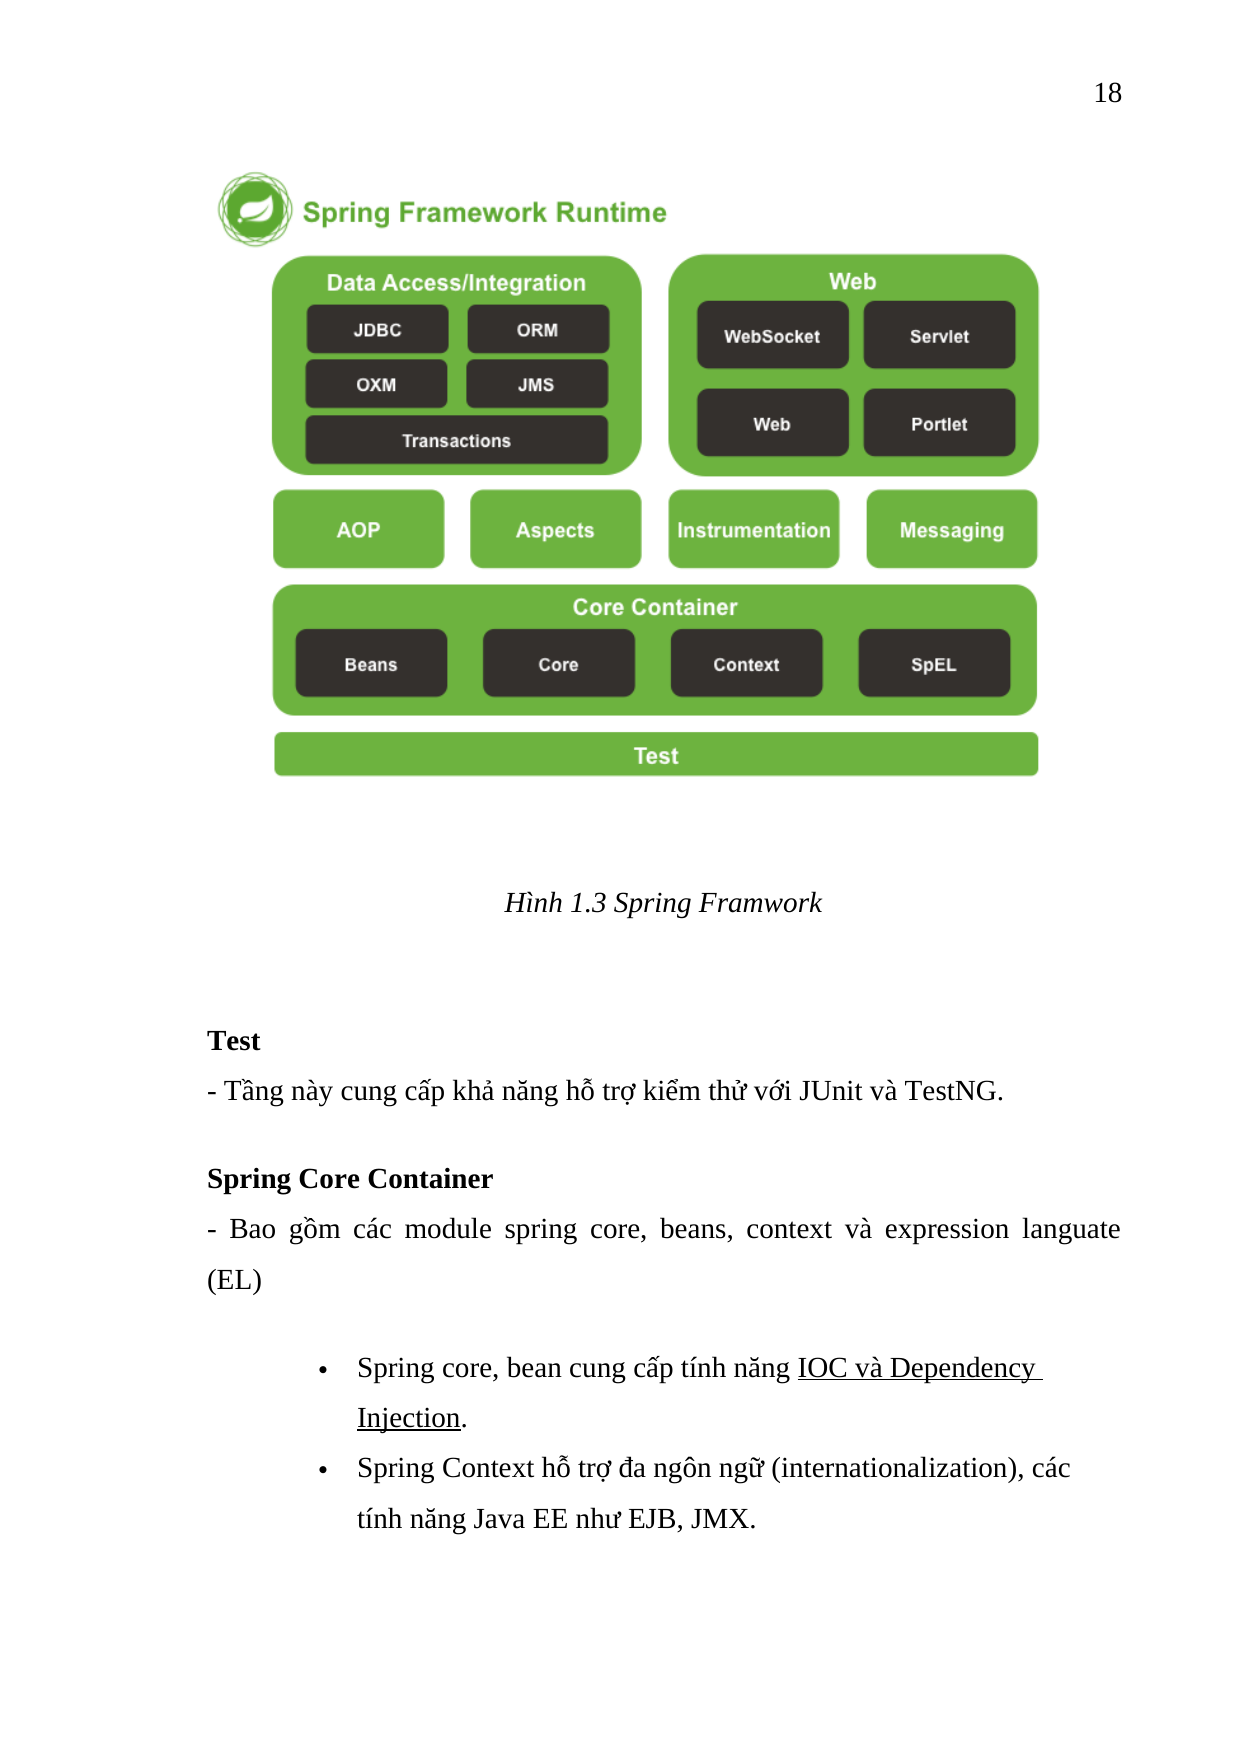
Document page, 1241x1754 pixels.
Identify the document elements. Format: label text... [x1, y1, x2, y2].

text - Bao gồm các module spring core, beans, context và expression languate (EL) [207, 1212, 1122, 1296]
picture [206, 147, 1121, 834]
list Spring Context hỗ trợ đa ngôn ngữ (internationalization), các tính năng Java EE như EJB, JMX. [319, 1450, 1122, 1534]
text - Tầng này cung cấp khả năng hỗ trợ kiểm thử với JUnit và TestNG. [207, 1073, 1122, 1107]
text Test [207, 1023, 1122, 1057]
text Hình 1.3 Spring Framwork [207, 885, 1122, 919]
list Spring core, bean cung cấp tính năng IOC và Dependency Injection. [319, 1350, 1122, 1434]
text Spring Core Container [207, 1161, 1122, 1195]
